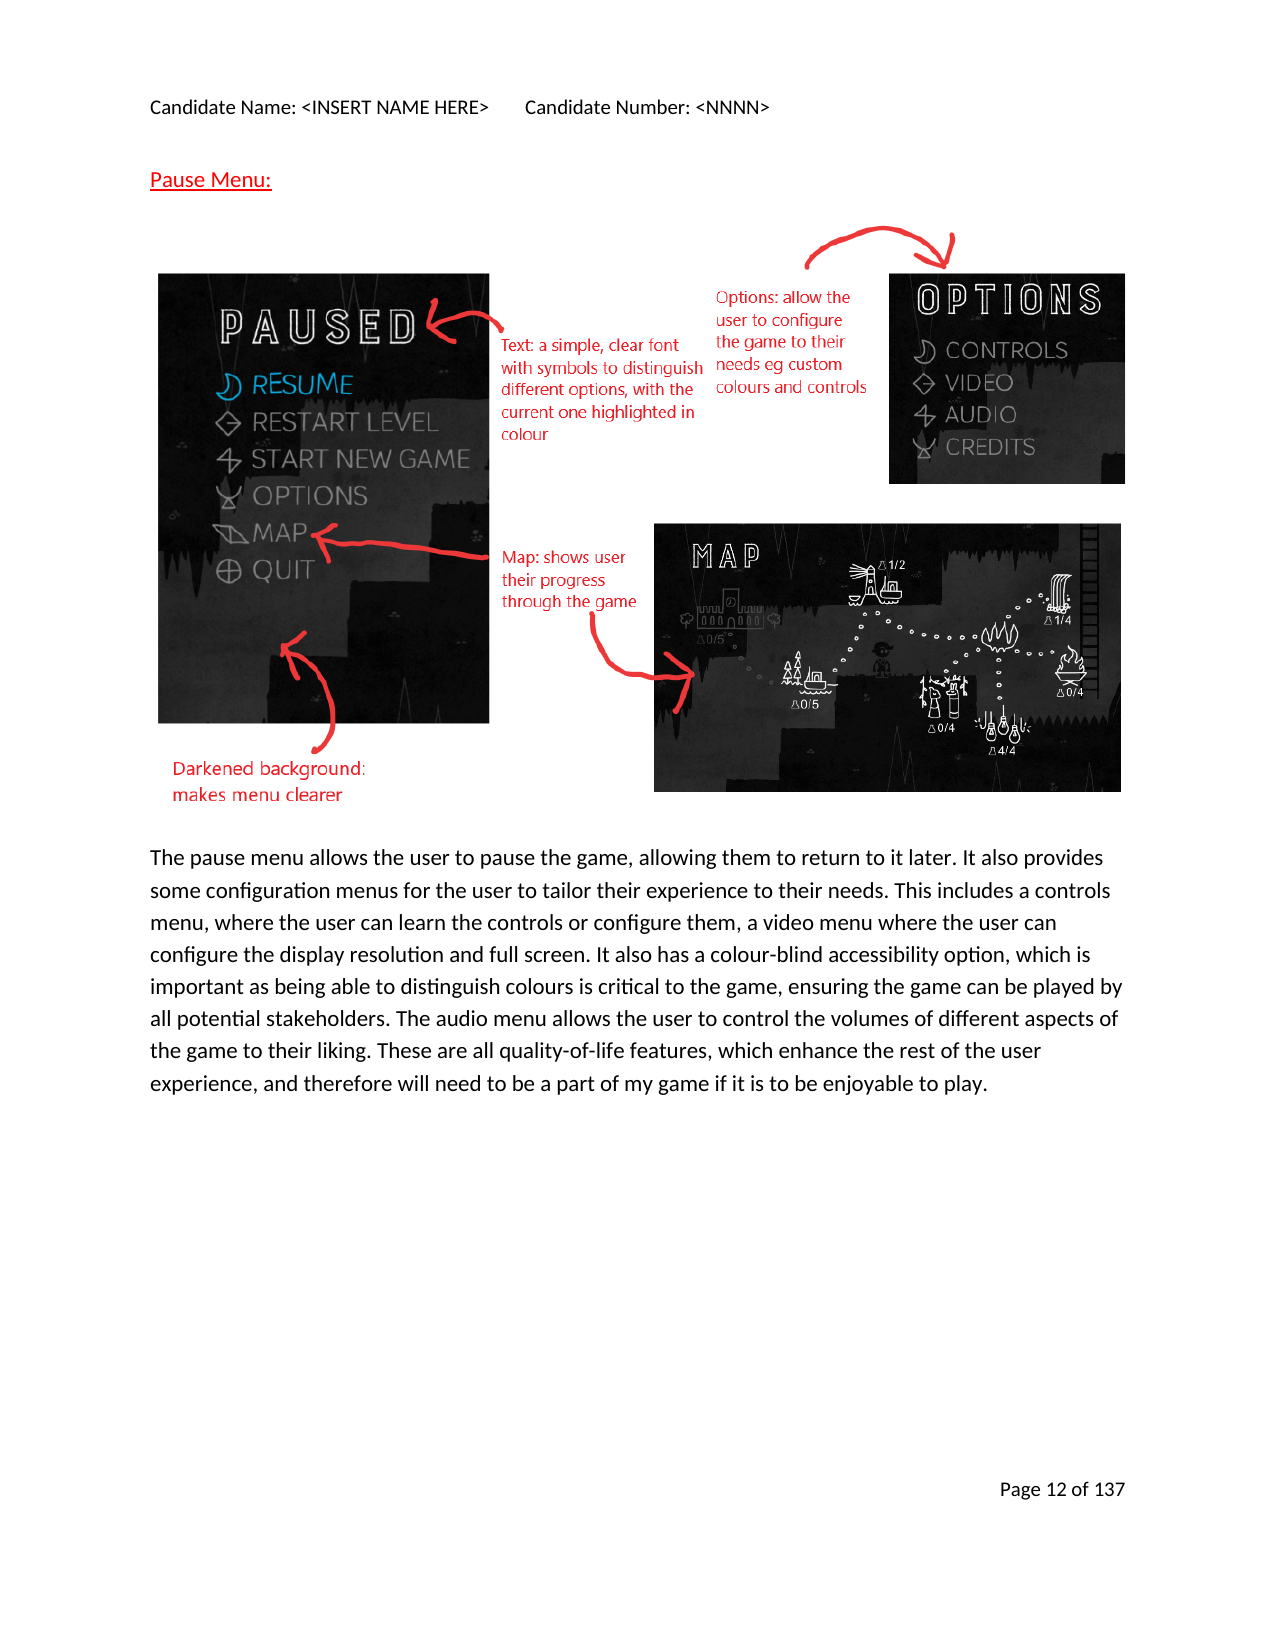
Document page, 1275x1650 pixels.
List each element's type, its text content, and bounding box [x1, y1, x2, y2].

picture [150, 218, 1125, 819]
text Pause Menu: [150, 165, 1125, 193]
text The pause menu allows the user to pause the game, allowing them to return to it later. It also provides some configuration menus for the user to tailor their experience to their needs. This includes a controls menu, where the user can learn the controls or configure them, a video menu where the user can configure the display resolution and full screen. It also has a colour-blind accessibility option, which is important as being able to distinguish colours is critical to the game, ensuring the game can be played by all potential stakeholders. The audio menu allows the user to control the volumes of different aspects of the game to their liking. These are all quality-of-life features, which enhance the rest of the user experience, and therefore will need to be a part of my game if it is to be enjoyable to play. [150, 843, 1125, 1097]
